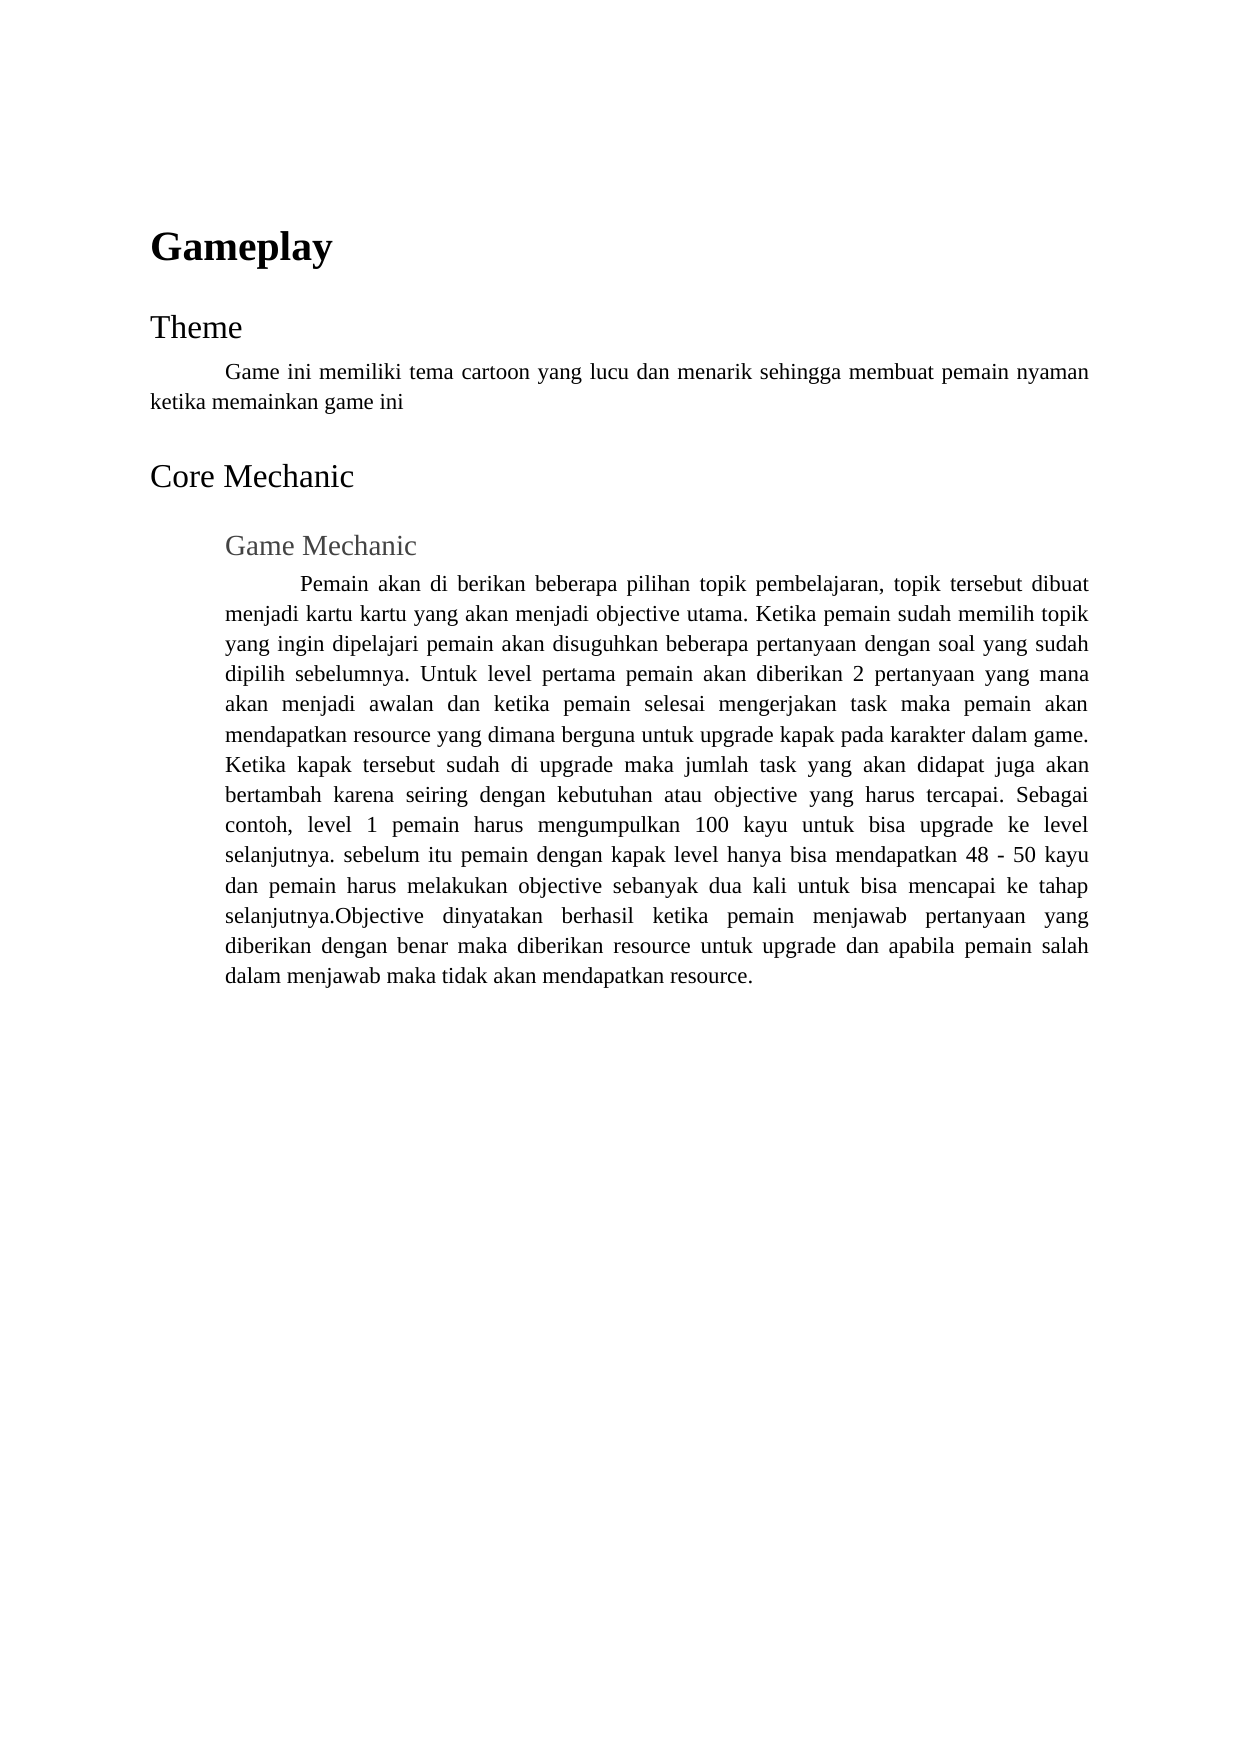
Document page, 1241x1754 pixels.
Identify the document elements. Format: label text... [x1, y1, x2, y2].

subtitle Game Mechanic [225, 528, 1090, 561]
text Game ini memiliki tema cartoon yang lucu dan menarik sehingga membuat pemain nyaman ketika memainkan game ini [150, 358, 1090, 415]
subtitle Theme [150, 307, 1090, 346]
text Pemain akan di berikan beberapa pilihan topik pembelajaran, topik tersebut dibuat menjadi kartu kartu yang akan menjadi objective utama. Ketika pemain sudah memilih topik yang ingin dipelajari pemain akan disuguhkan beberapa pertanyaan dengan soal yang sudah dipilih sebelumnya. Untuk level pertama pemain akan diberikan 2 pertanyaan yang mana akan menjadi awalan dan ketika pemain selesai mengerjakan task maka pemain akan mendapatkan resource yang dimana berguna untuk upgrade kapak pada karakter dalam game. Ketika kapak tersebut sudah di upgrade maka jumlah task yang akan didapat juga akan bertambah karena seiring dengan kebutuhan atau objective yang harus tercapai. Sebagai contoh, level 1 pemain harus mengumpulkan 100 kayu untuk bisa upgrade ke level selanjutnya. sebelum itu pemain dengan kapak level hanya bisa mendapatkan 48 - 50 kayu dan pemain harus melakukan objective sebanyak dua kali untuk bisa mencapai ke tahap selanjutnya.Objective dinyatakan berhasil ketika pemain menjawab pertanyaan yang diberikan dengan benar maka diberikan resource untuk upgrade dan apabila pemain salah dalam menjawab maka tidak akan mendapatkan resource. [225, 569, 1090, 989]
subtitle Gameplay [150, 222, 1090, 270]
subtitle Core Mechanic [150, 456, 1090, 494]
